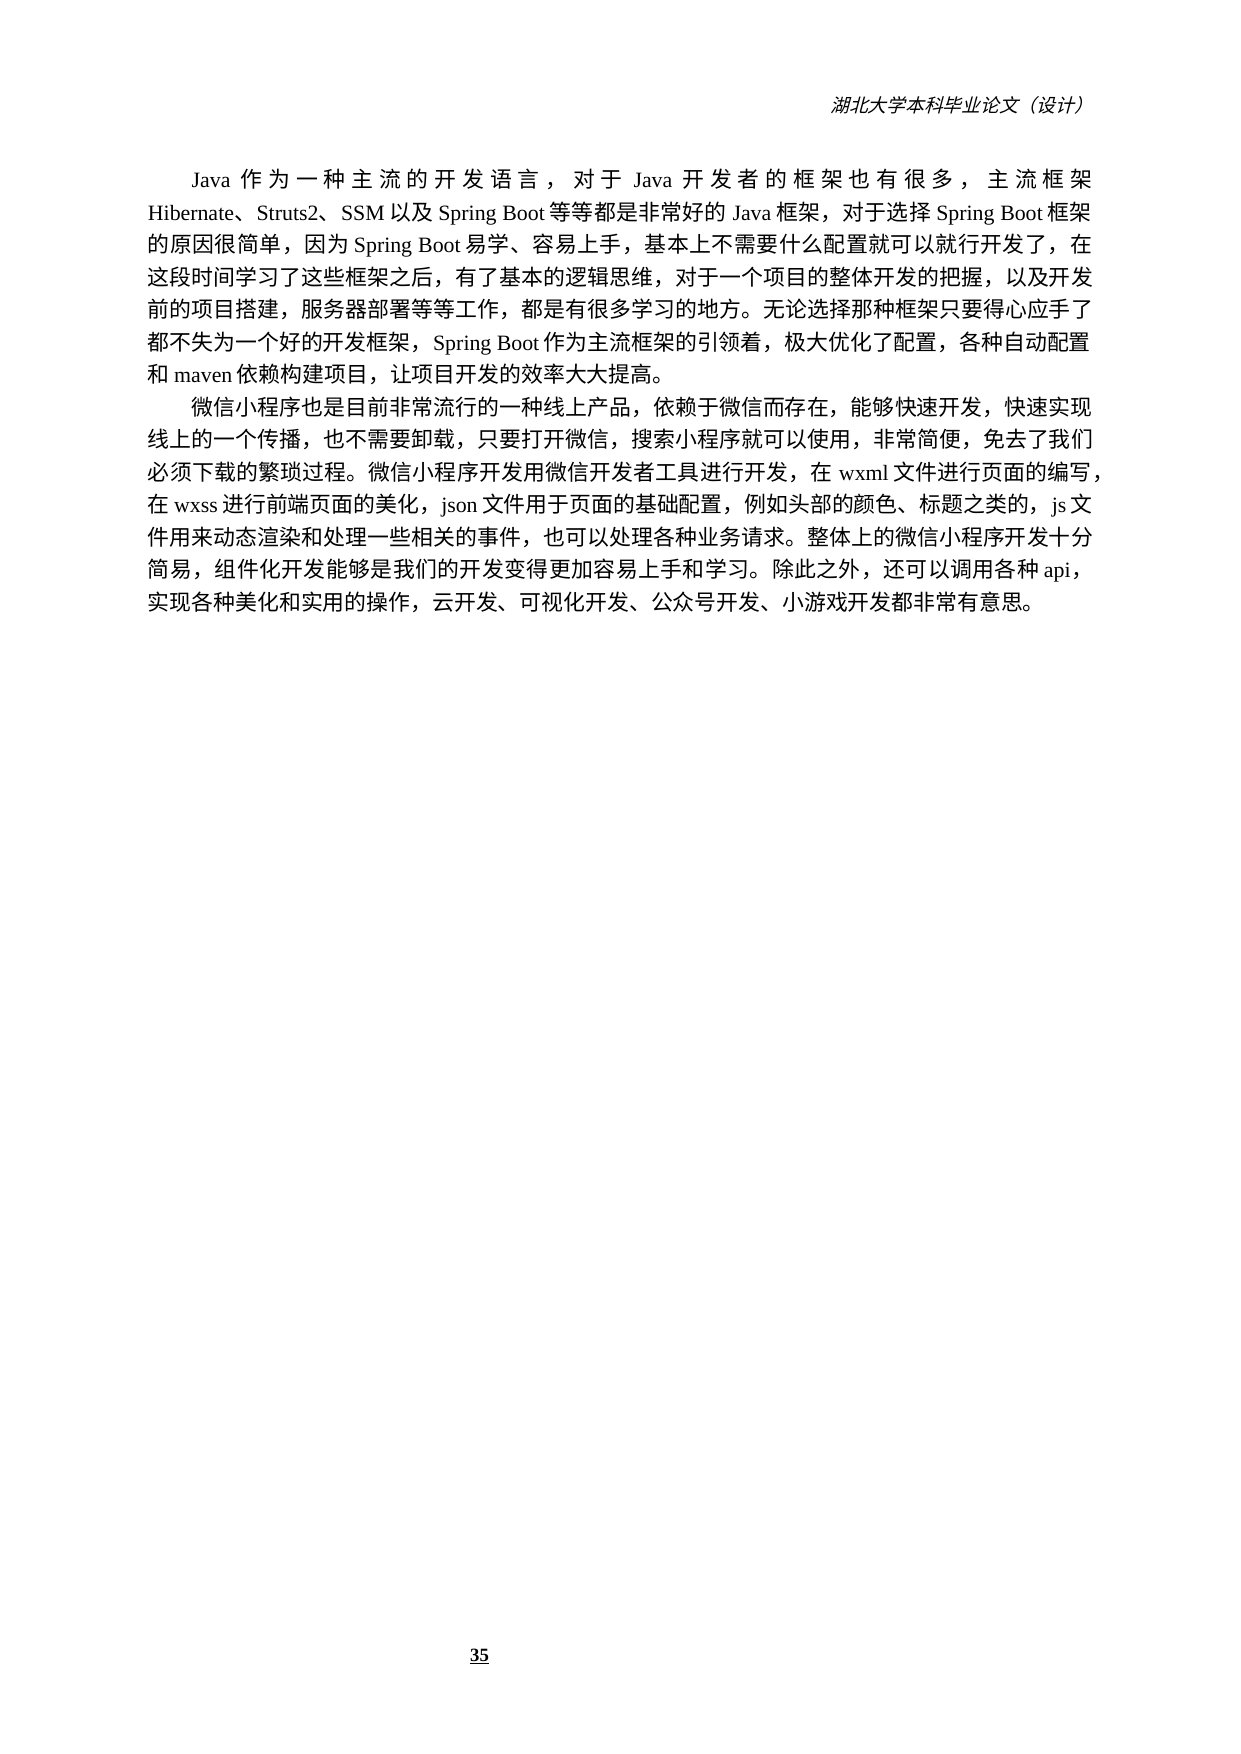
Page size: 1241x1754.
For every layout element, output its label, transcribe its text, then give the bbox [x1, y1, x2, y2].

text 微信小程序也是目前非常流行的一种线上产品，依赖于微信而存在，能够快速开发，快速实现线上的一个传播，也不需要卸载，只要打开微信，搜索小程序就可以使用，非常简便，免去了我们必须下载的繁琐过程。微信小程序开发用微信开发者工具进行开发，在wxml文件进行页面的编写，在wxss进行前端页面的美化，json文件用于页面的基础配置，例如头部的颜色、标题之类的，js文件用来动态渲染和处理一些相关的事件，也可以处理各种业务请求。整体上的微信小程序开发十分简易，组件化开发能够是我们的开发变得更加容易上手和学习。除此之外，还可以调用各种api，实现各种美化和实用的操作，云开发、可视化开发、公众号开发、小游戏开发都非常有意思。 [148, 389, 1093, 617]
text Java作为一种主流的开发语言，对于Java开发者的框架也有很多，主流框架Hibernate、Struts2、SSM以及Spring Boot等等都是非常好的Java框架，对于选择Spring Boot框架的原因很简单，因为Spring Boot易学、容易上手，基本上不需要什么配置就可以就行开发了，在这段时间学习了这些框架之后，有了基本的逻辑思维，对于一个项目的整体开发的把握，以及开发前的项目搭建，服务器部署等等工作，都是有很多学习的地方。无论选择那种框架只要得心应手了，都不失为一个好的开发框架，Spring Boot作为主流框架的引领着，极大优化了配置，各种自动配置和maven依赖构建项目，让项目开发的效率大大提高。 [148, 162, 1093, 389]
